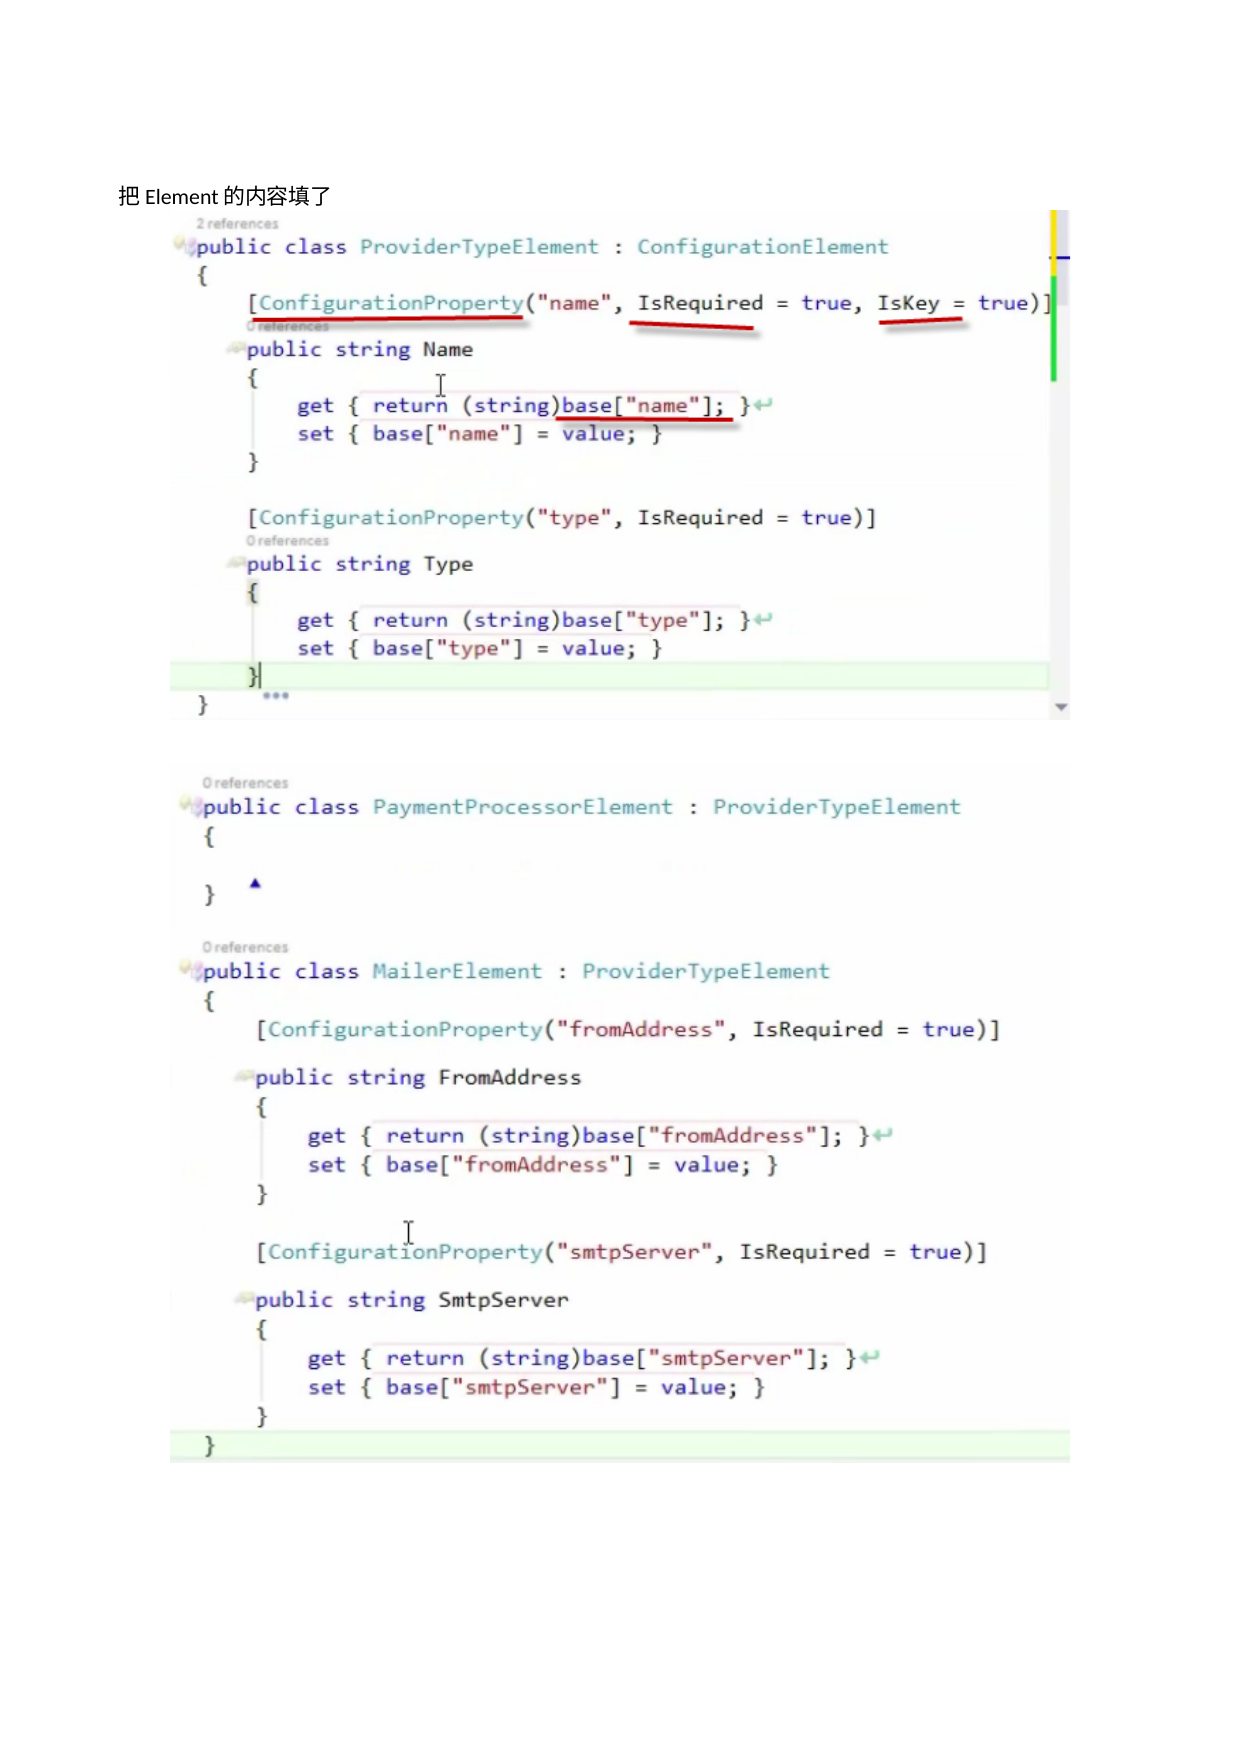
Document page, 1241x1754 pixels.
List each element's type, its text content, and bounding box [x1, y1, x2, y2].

picture [170, 210, 1071, 720]
picture [170, 763, 1071, 1463]
text 把Element的内容填了 [75, 178, 1165, 211]
